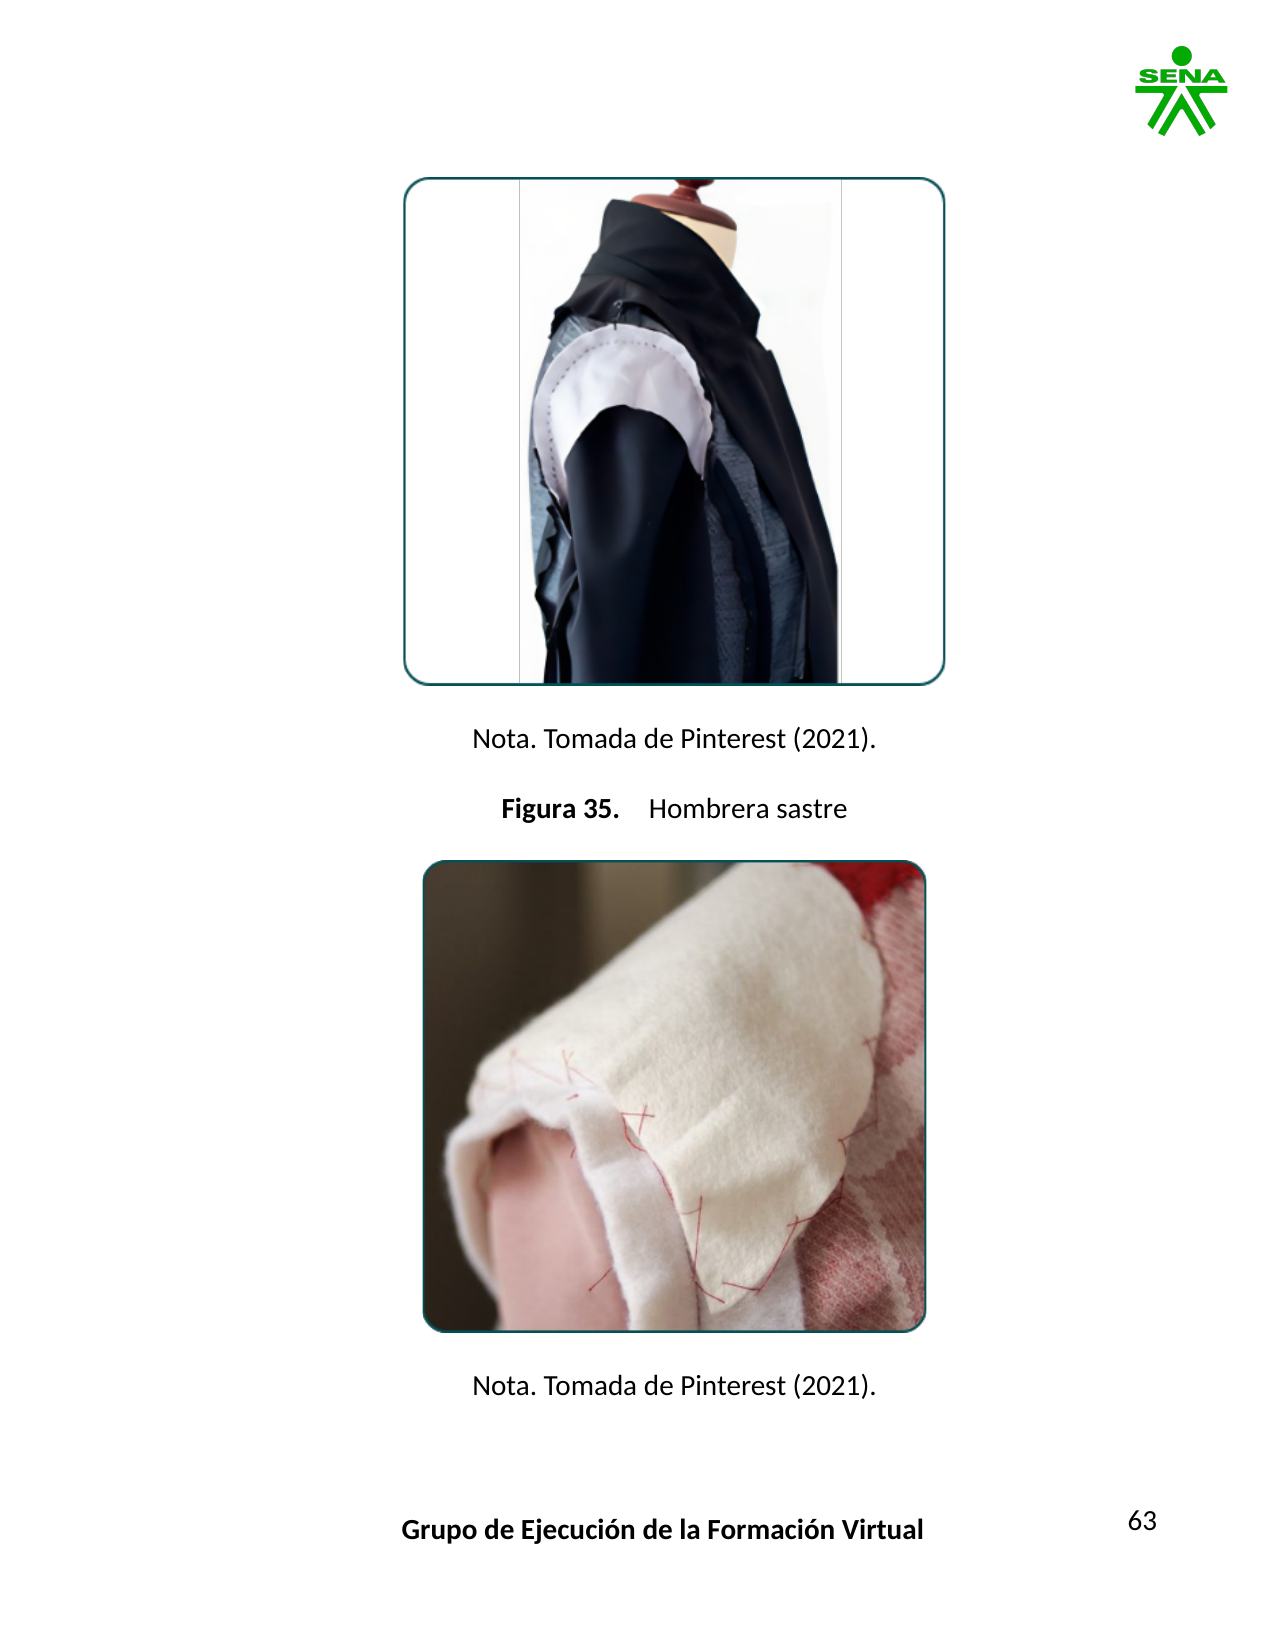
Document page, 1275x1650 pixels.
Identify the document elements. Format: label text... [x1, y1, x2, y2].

picture [1135, 46, 1228, 136]
text Hombrera sastre [192, 790, 1157, 826]
text Nota. Tomada de Pinterest (2021). [118, 720, 1157, 756]
picture [422, 860, 927, 1333]
text Nota. Tomada de Pinterest (2021). [118, 1367, 1157, 1403]
picture [403, 177, 946, 686]
